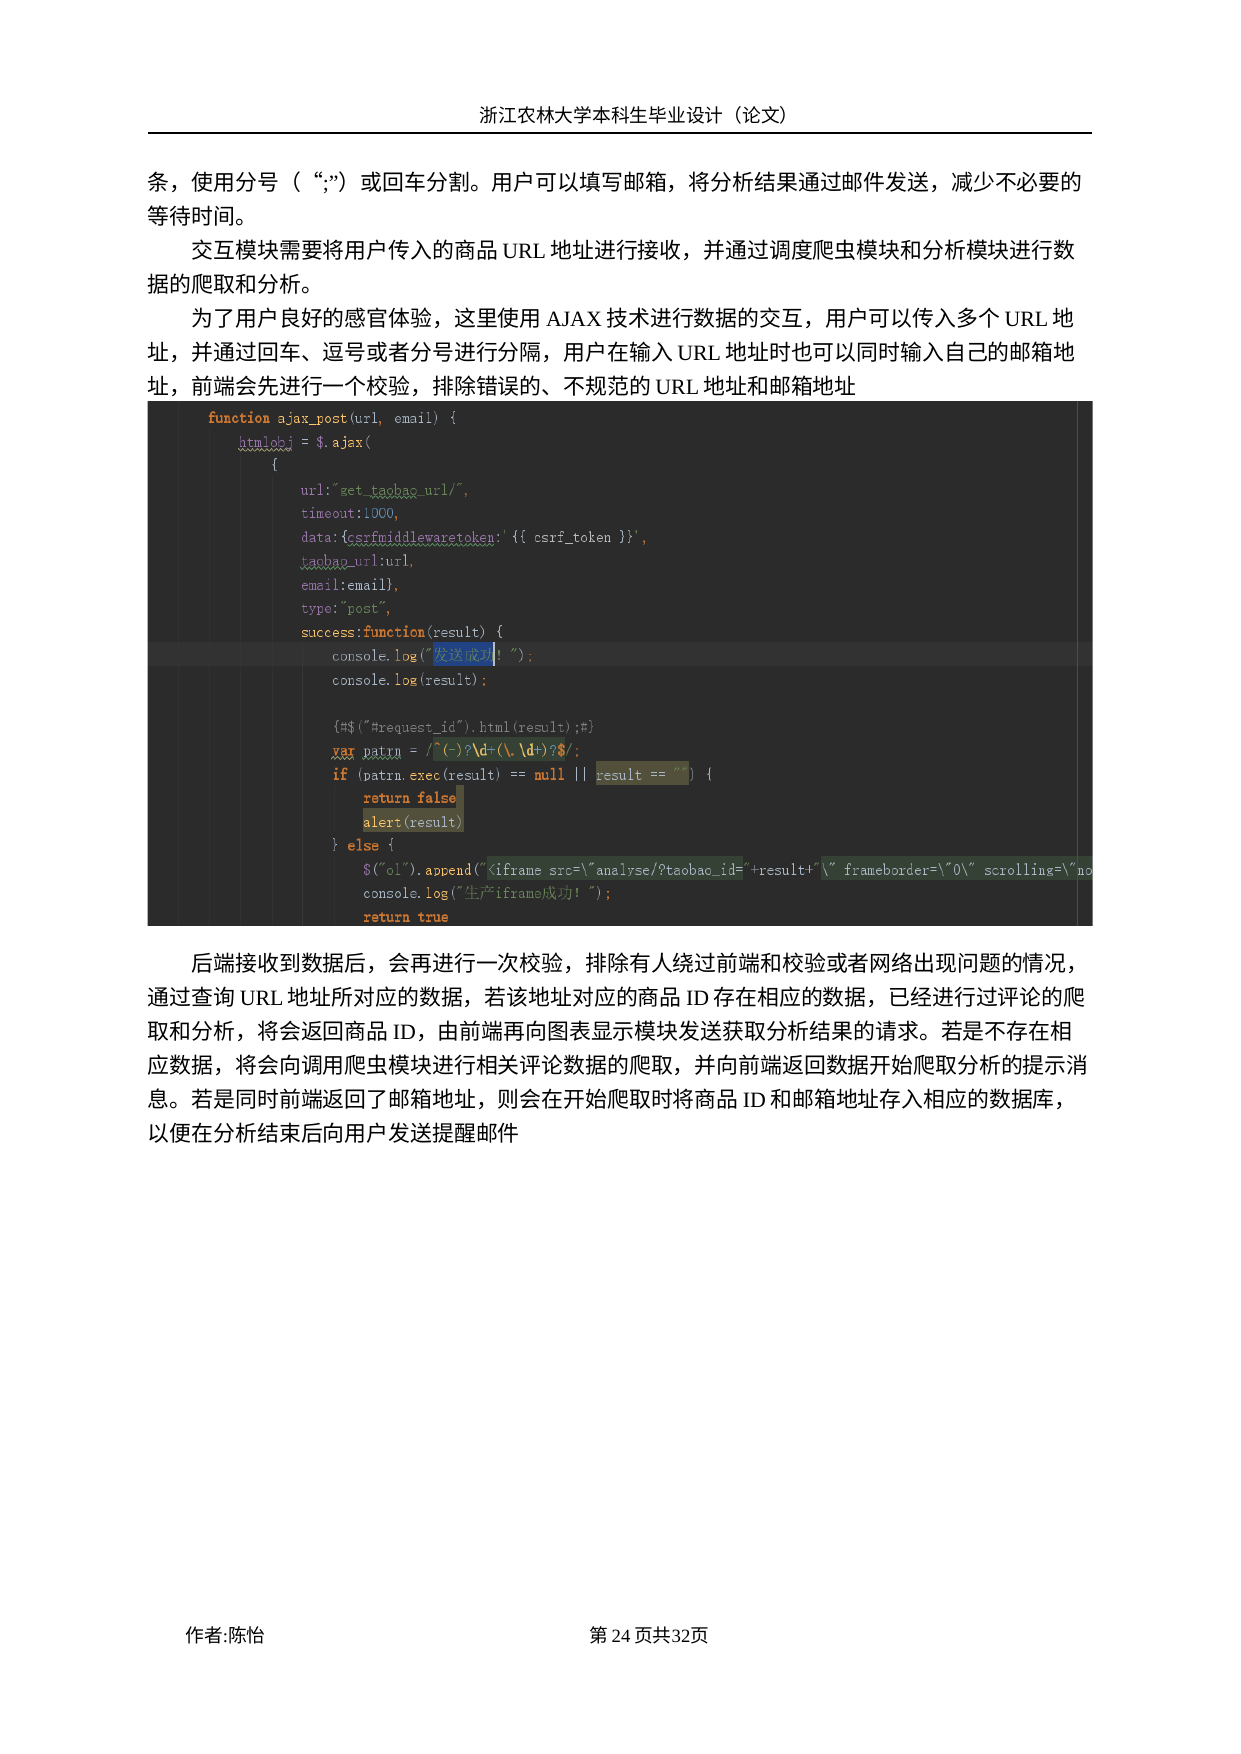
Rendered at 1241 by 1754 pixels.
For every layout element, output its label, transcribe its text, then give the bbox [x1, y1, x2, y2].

text 后端接收到数据后，会再进行一次校验，排除有人绕过前端和校验或者网络出现问题的情况，通过查询URL地址所对应的数据，若该地址对应的商品ID存在相应的数据，已经进行过评论的爬取和分析，将会返回商品ID，由前端再向图表显示模块发送获取分析结果的请求。若是不存在相应数据，将会向调用爬虫模块进行相关评论数据的爬取，并向前端返回数据开始爬取分析的提示消息。若是同时前端返回了邮箱地址，则会在开始爬取时将商品ID和邮箱地址存入相应的数据库，以便在分析结束后向用户发送提醒邮件 [148, 945, 1092, 1149]
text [148, 164, 1092, 232]
text 为了用户良好的感官体验，这里使用AJAX技术进行数据的交互，用户可以传入多个URL地址，并通过回车、逗号或者分号进行分隔，用户在输入URL地址时也可以同时输入自己的邮箱地址，前端会先进行一个校验，排除错误的、不规范的URL地址和邮箱地址 [148, 300, 1092, 401]
picture [147, 401, 1093, 926]
text 交互模块需要将用户传入的商品URL地址进行接收，并通过调度爬虫模块和分析模块进行数据的爬取和分析。 [148, 232, 1092, 300]
